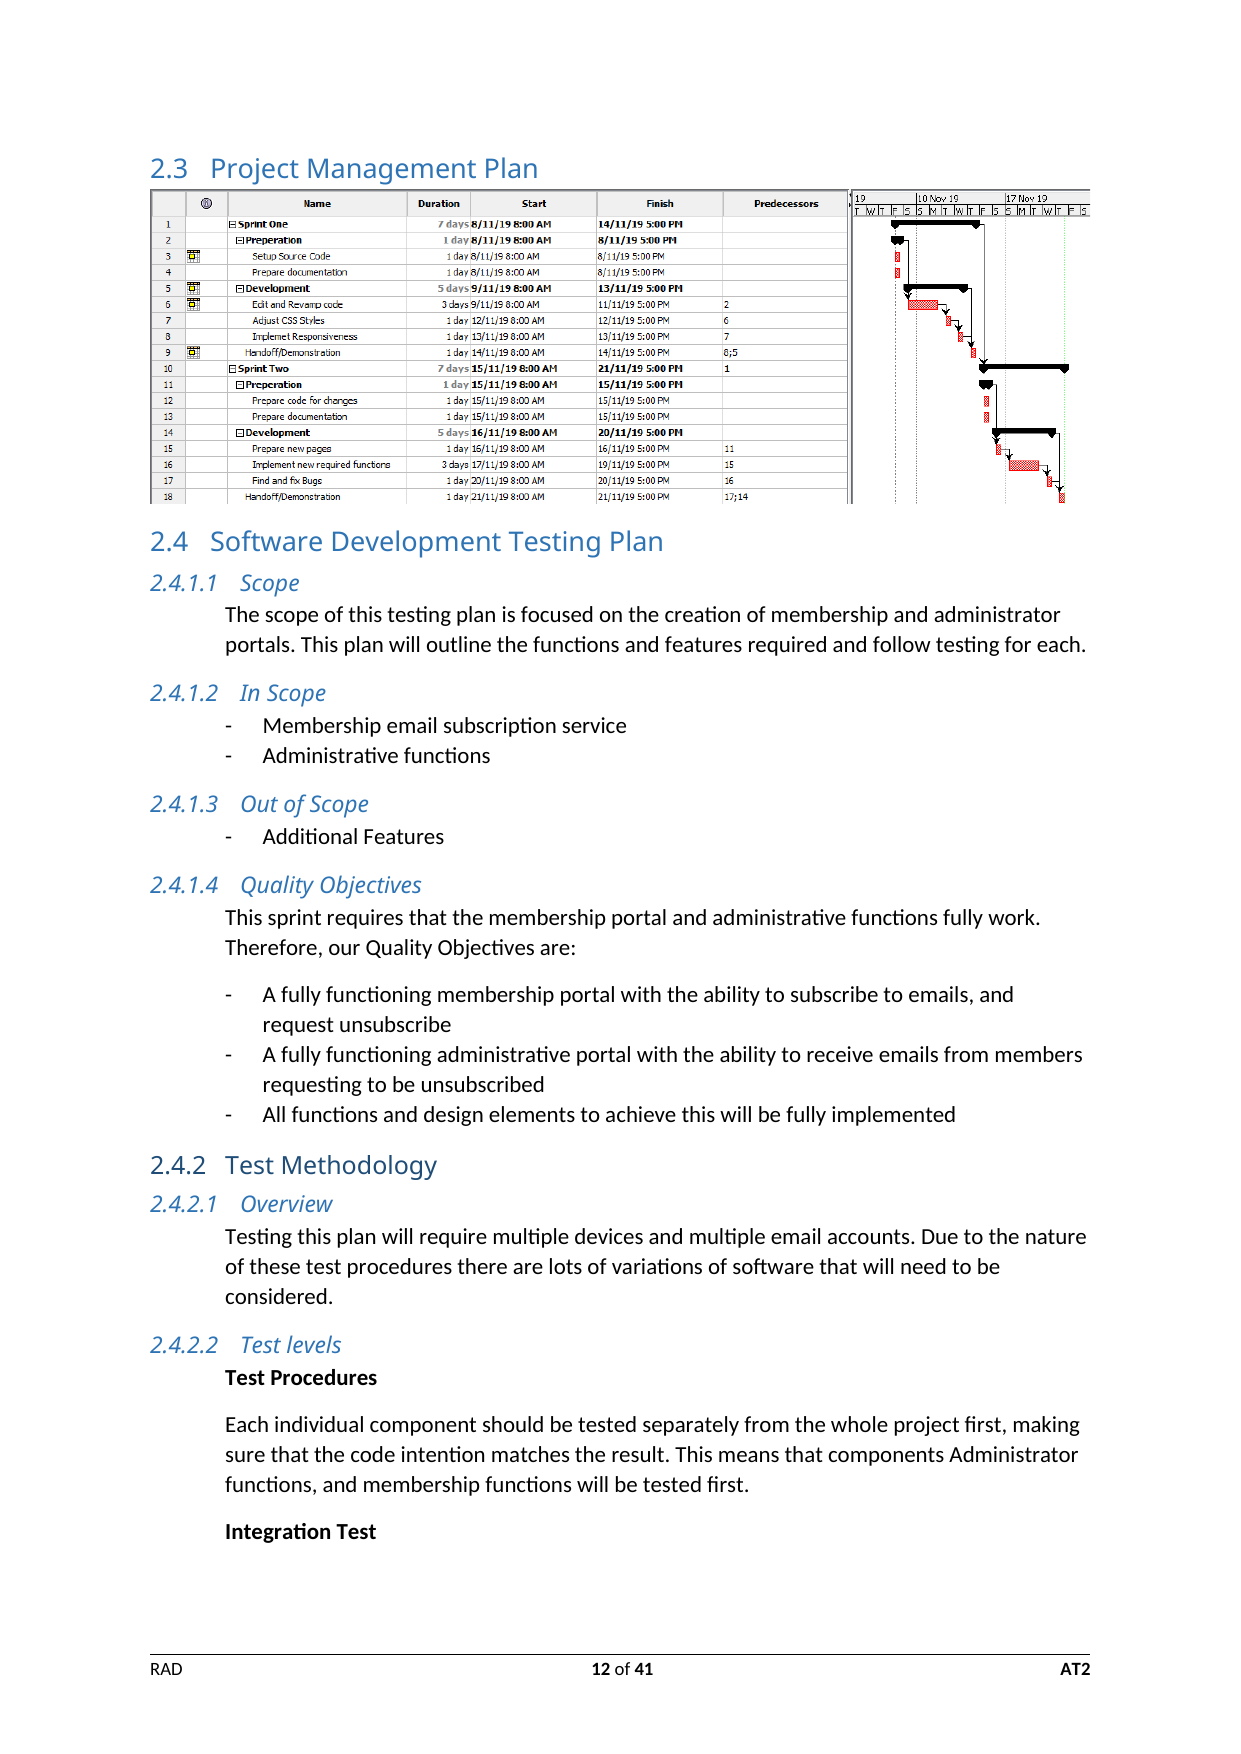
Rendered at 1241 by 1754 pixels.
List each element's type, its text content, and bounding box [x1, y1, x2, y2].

list A fully functioning membership portal with the ability to subscribe to emails, and request unsubscribe [225, 980, 1090, 1038]
text Testing this plan will require multiple devices and multiple email accounts. Due to the nature of these test procedures there are lots of variations of software that will need to be considered. [225, 1222, 1090, 1311]
subtitle Project Management Plan [150, 150, 1090, 187]
list Additional Features [225, 822, 1090, 850]
subtitle Software Development Testing Plan [150, 523, 1090, 559]
list Membership email subscription service [225, 711, 1090, 739]
picture [150, 189, 1091, 504]
subtitle In Scope [150, 677, 1090, 709]
subtitle Overview [150, 1188, 1090, 1219]
text Integration Test [225, 1517, 1090, 1545]
subtitle Scope [150, 567, 1090, 598]
list All functions and design elements to achieve this will be fully implemented [225, 1101, 1090, 1128]
subtitle Test Methodology [150, 1147, 1090, 1181]
text Test Procedures [225, 1363, 1090, 1391]
subtitle Quality Objectives [150, 869, 1090, 900]
subtitle Out of Scope [150, 788, 1090, 819]
text The scope of this testing plan is focused on the creation of membership and administrator portals. This plan will outline the functions and features required and follow testing for each. [225, 600, 1090, 658]
text This sprint requires that the membership portal and administrative functions fully work. Therefore, our Quality Objectives are: [225, 903, 1090, 961]
text Each individual component should be tested separately from the whole project first, making sure that the code intention matches the result. This means that components Administrator functions, and membership functions will be tested first. [225, 1410, 1090, 1498]
list Administrative functions [225, 741, 1090, 769]
list A fully functioning administrative portal with the ability to receive emails from members requesting to be unsubscribed [225, 1040, 1090, 1098]
subtitle Test levels [150, 1329, 1090, 1361]
